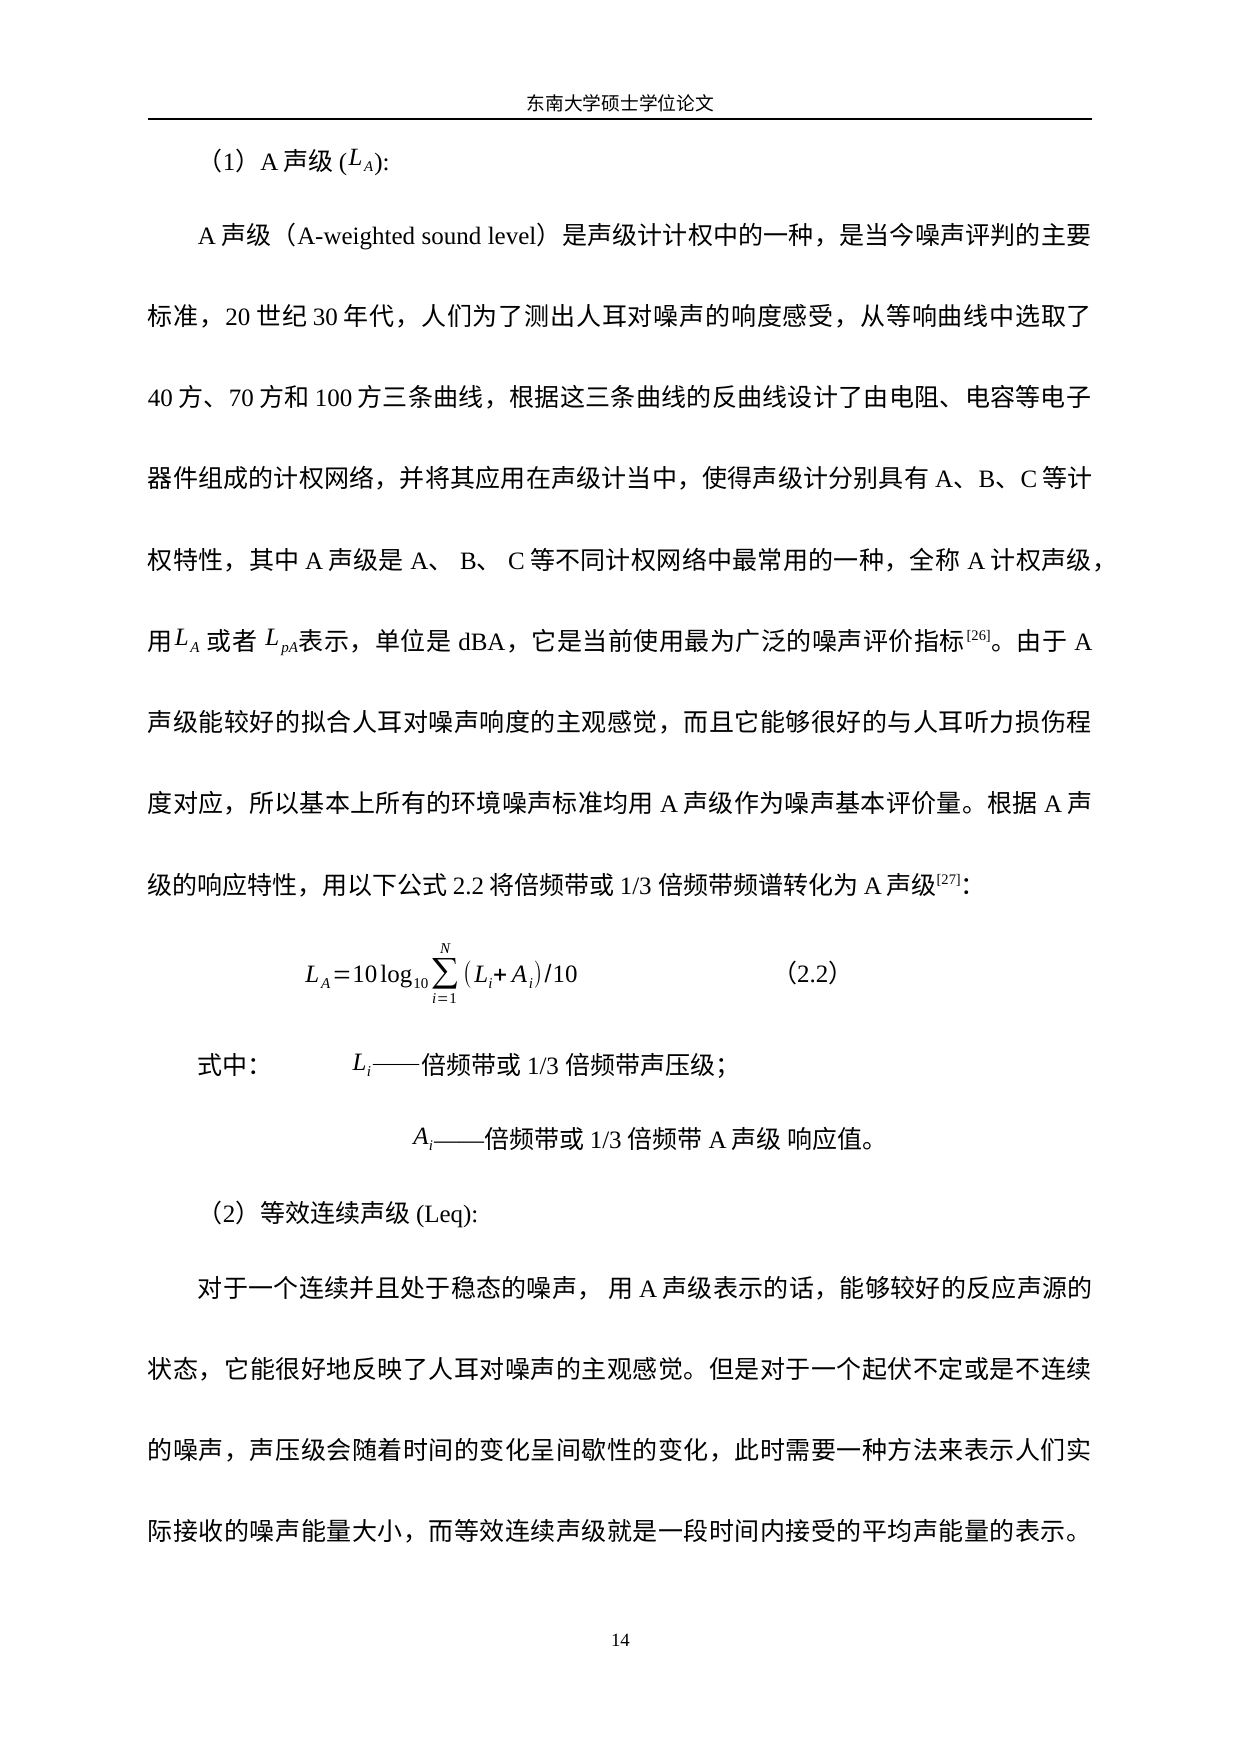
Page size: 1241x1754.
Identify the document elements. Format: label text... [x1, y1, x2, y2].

text ——倍频带或 1/3 倍频带 A声级 响应值。 [148, 1106, 1092, 1171]
text （2）等效连续声级 (Leq): [148, 1179, 1092, 1244]
text （1）A 声级 (): [148, 127, 1092, 192]
text A 声级（A-weighted sound level）是声级计计权中的一种，是当今噪声评判的主要标准，20世纪30年代，人们为了测出人耳对噪声的响度感受，从等响曲线中选取了40方、70方和100方三条曲线，根据这三条曲线的反曲线设计了由电阻、电容等电子器件组成的计权网络，并将其应用在声级计当中，使得声级计分别具有A、B、C等计权特性，其中A声级是 A、 B、 C等不同计权网络中最常用的一种，全称 A 计权声级，用 或者 表示，单位是 dBA，它是当前使用最为广泛的噪声评价指标[26]。由于 A 声级能较好的拟合人耳对噪声响度的主观感觉，而且它能够很好的与人耳听力损伤程度对应，所以基本上所有的环境噪声标准均用 A 声级作为噪声基本评价量。根据 A 声级的响应特性，用以下公式2.2将倍频带或 1/3 倍频带频谱转化为 A 声级[27]： [148, 201, 1092, 916]
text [148, 1254, 1092, 1562]
text （2.2） [235, 925, 1092, 1022]
text 式中： ——倍频带或 1/3 倍频带声压级； [148, 1031, 1092, 1096]
